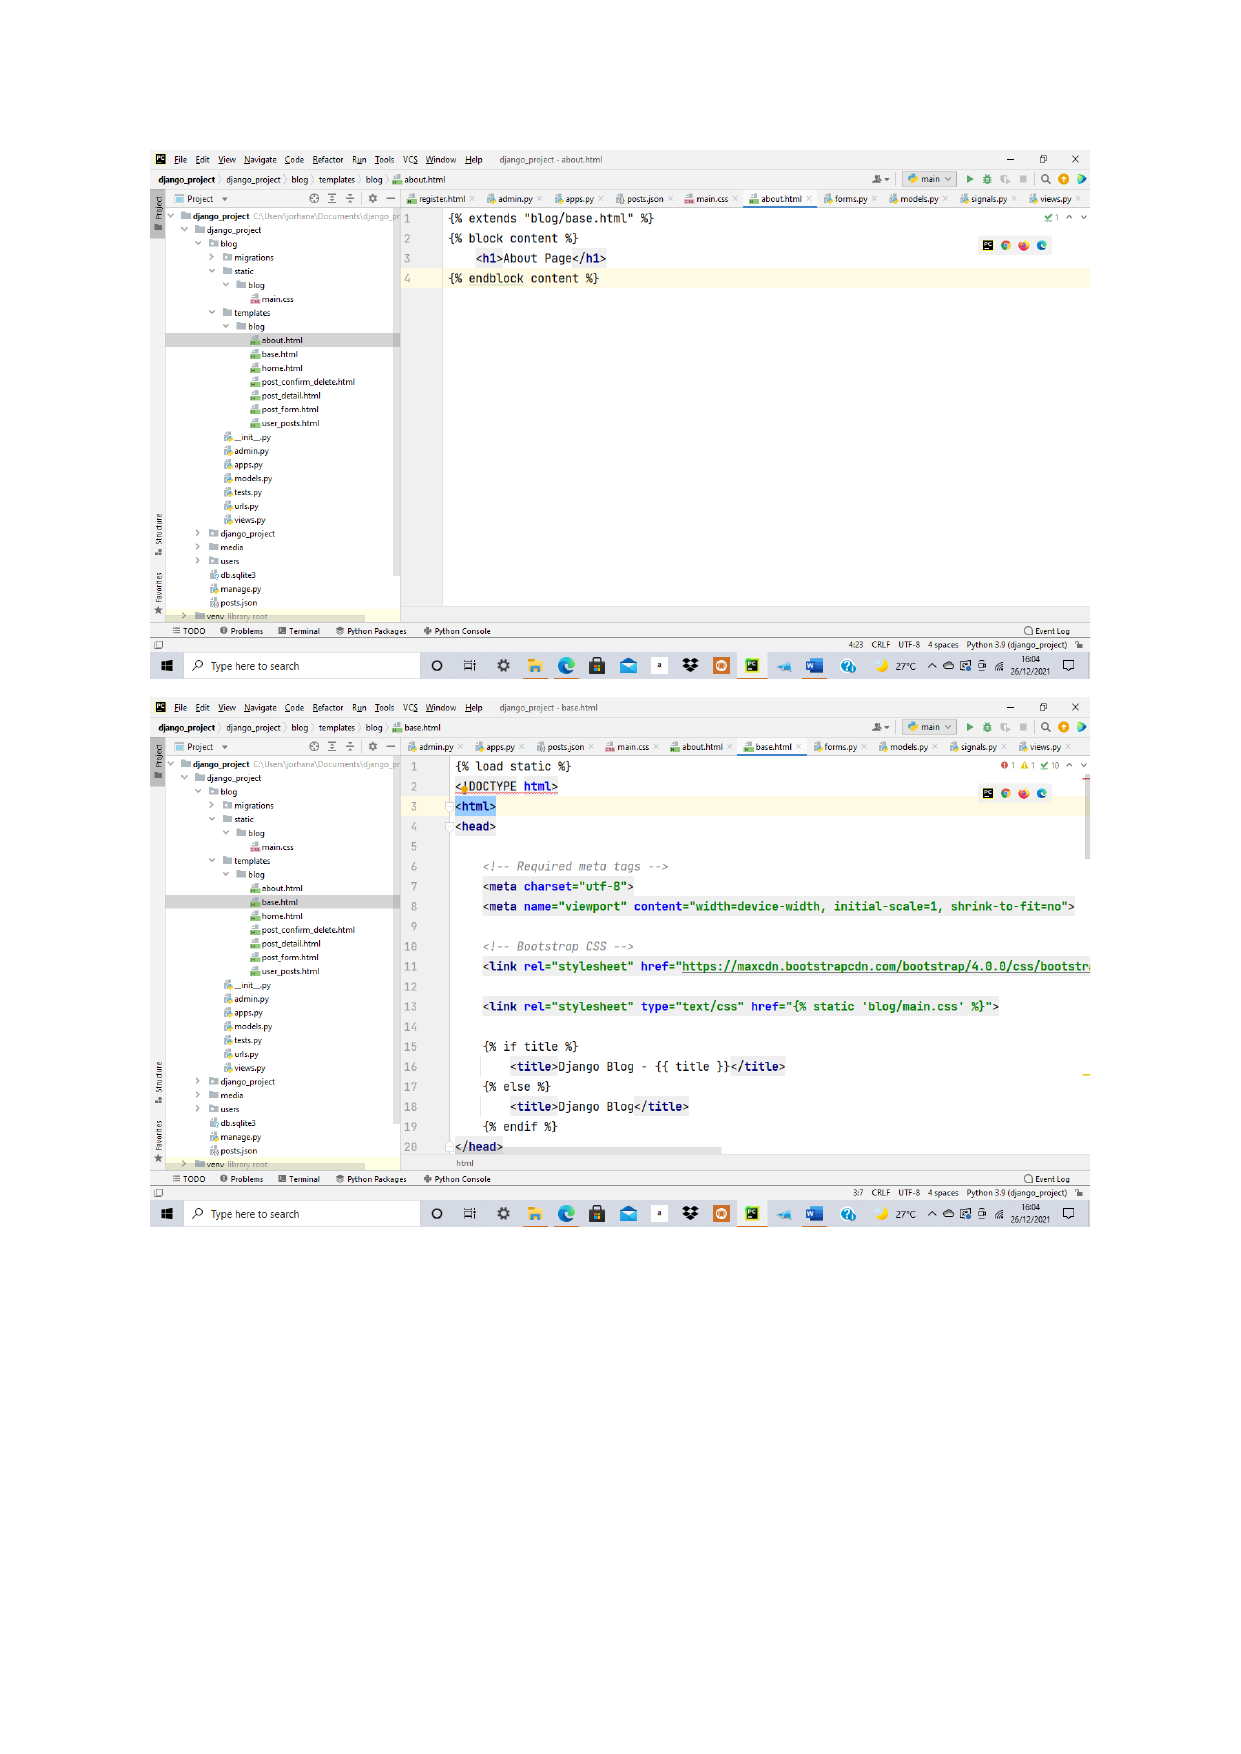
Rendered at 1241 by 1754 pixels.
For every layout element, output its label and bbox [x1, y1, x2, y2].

picture [150, 697, 1091, 1227]
picture [150, 150, 1091, 679]
